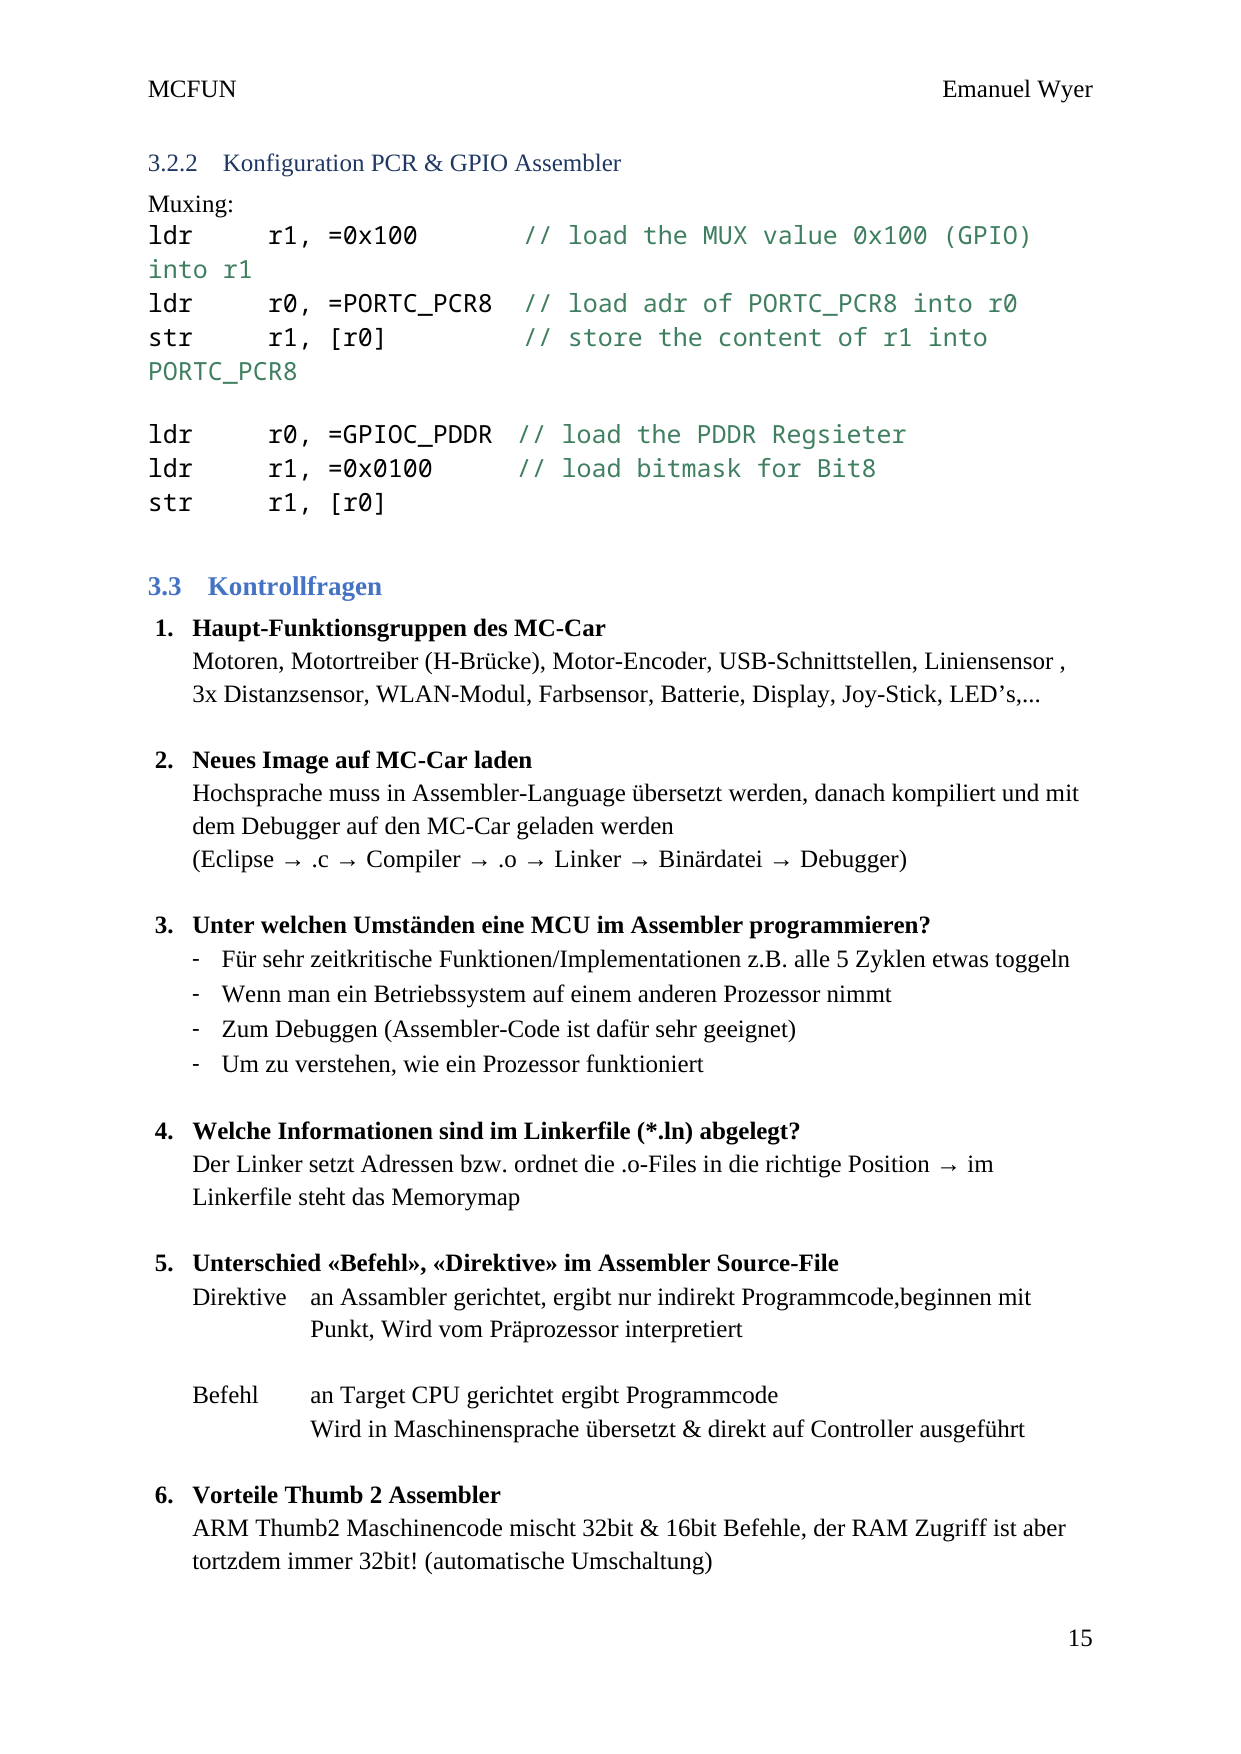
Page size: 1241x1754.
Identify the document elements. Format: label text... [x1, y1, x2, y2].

subtitle Kontrollfragen [148, 569, 1093, 601]
text ldr r0, =GPIOC_PDDR // load the PDDR Regsieter [148, 417, 1093, 451]
list Wird in Maschinensprache übersetzt & direkt auf Controller ausgeführt [192, 1414, 1093, 1442]
list Befehl an Target CPU gerichtet ergibt Programmcode [192, 1381, 1093, 1409]
list (Eclipse → .c → Compiler → .o → Linker → Binärdatei → Debugger) [192, 844, 1093, 873]
list Haupt-Funktionsgruppen des MC-Car [154, 613, 1093, 642]
list Vorteile Thumb 2 Assembler [154, 1480, 1093, 1508]
list Um zu verstehen, wie ein Prozessor funktioniert [192, 1048, 1093, 1079]
list Unter welchen Umständen eine MCU im Assembler programmieren? [154, 910, 1093, 939]
list Welche Informationen sind im Linkerfile (*.ln) abgelegt? [154, 1116, 1093, 1145]
text str r1, [r0] // store the content of r1 into PORTC_PCR8 [148, 320, 1093, 388]
list Unterschied «Befehl», «Direktive» im Assembler Source-File [154, 1248, 1093, 1277]
text ldr r1, =0x0100 // load bitmask for Bit8 [148, 451, 1093, 485]
list Für sehr zeitkritische Funktionen/Implementationen z.B. alle 5 Zyklen etwas toggeln [192, 943, 1093, 974]
list Hochsprache muss in Assembler-Language übersetzt werden, danach kompiliert und mit dem Debugger auf den MC-Car geladen werden [192, 778, 1093, 840]
text str r1, [r0] [148, 485, 1093, 519]
list Neues Image auf MC-Car laden [154, 745, 1093, 774]
list Wenn man ein Betriebssystem auf einem anderen Prozessor nimmt [192, 978, 1093, 1009]
text Muxing: [148, 189, 1093, 218]
list ARM Thumb2 Maschinencode mischt 32bit & 16bit Befehle, der RAM Zugriff ist aber tortzdem immer 32bit! (automatische Umschaltung) [192, 1513, 1093, 1574]
text ldr r0, =PORTC_PCR8 // load adr of PORTC_PCR8 into r0 [148, 286, 1093, 320]
list Zum Debuggen (Assembler-Code ist dafür sehr geeignet) [192, 1013, 1093, 1044]
list Motoren, Motortreiber (H-Brücke), Motor-Encoder, USB-Schnittstellen, Liniensensor , 3x Distanzsensor, WLAN-Modul, Farbsensor, Batterie, Display, Joy-Stick, LED’s,... [192, 646, 1093, 708]
subtitle Konfiguration PCR & GPIO Assembler [148, 148, 1093, 176]
list Der Linker setzt Adressen bzw. ordnet die .o-Files in die richtige Position → im Linkerfile steht das Memorymap [192, 1149, 1093, 1211]
text ldr r1, =0x100 // load the MUX value 0x100 (GPIO) into r1 [148, 218, 1093, 286]
list Punkt, Wird vom Präprozessor interpretiert [192, 1314, 1093, 1343]
list Direktive an Assambler gerichtet, ergibt nur indirekt Programmcode,beginnen mit [192, 1282, 1093, 1310]
